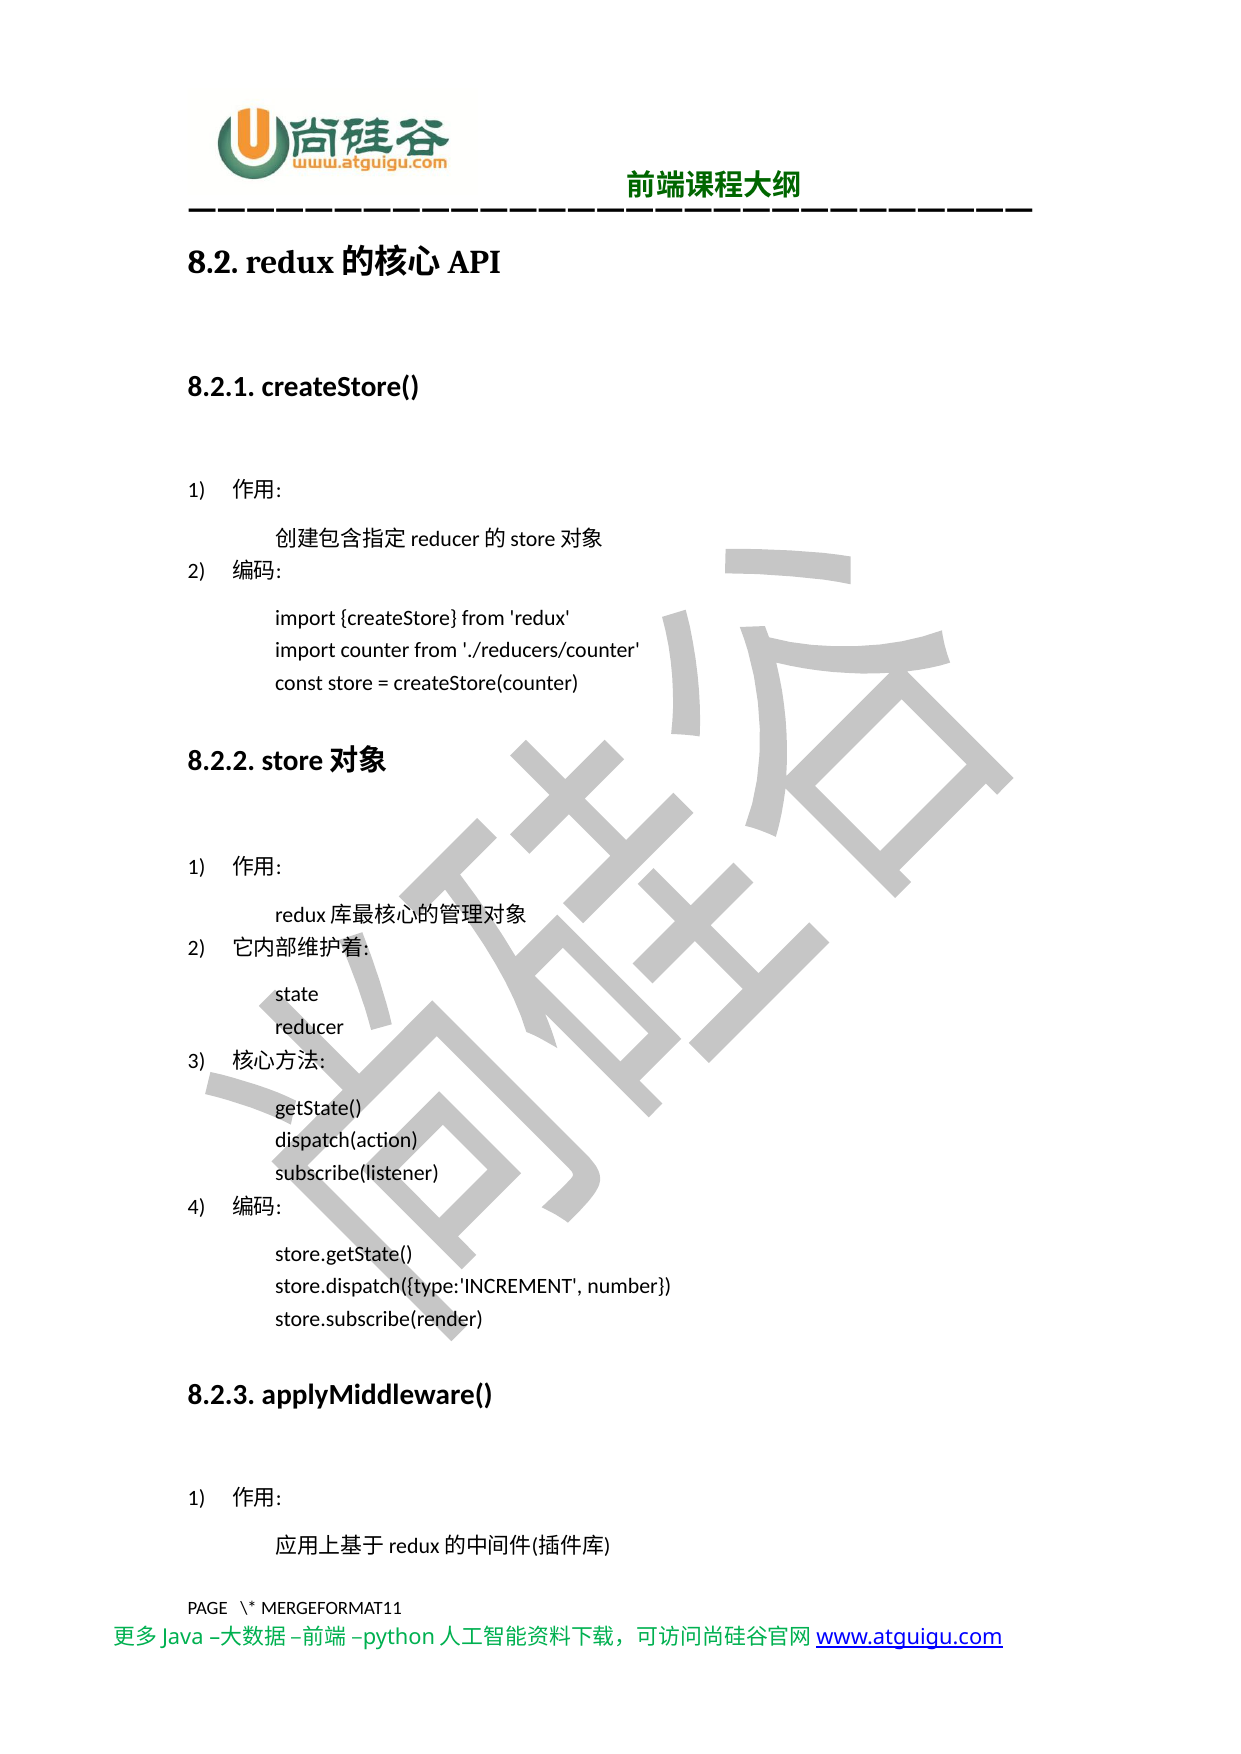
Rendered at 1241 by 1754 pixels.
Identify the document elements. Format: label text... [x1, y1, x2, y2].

text getState() [187, 1091, 1053, 1123]
list 作用: [187, 848, 1053, 881]
text redux库最核心的管理对象 [231, 897, 1053, 929]
text 应用上基于redux的中间件(插件库) [231, 1528, 1053, 1560]
text store.dispatch({type:'INCREMENT', number}) [187, 1269, 1053, 1302]
text store.getState() [187, 1237, 1053, 1269]
list 编码: [187, 553, 1053, 585]
text import {createStore} from 'redux' [231, 601, 1053, 633]
text 创建包含指定reducer的store对象 [231, 520, 1053, 553]
list 作用: [187, 472, 1053, 504]
subtitle 8.2.3. applyMiddleware() [187, 1361, 1053, 1426]
text store.subscribe(render) [187, 1302, 1053, 1334]
subtitle 8.2.1. createStore() [187, 354, 1053, 419]
list 它内部维护着: [187, 929, 1053, 962]
text import counter from './reducers/counter' [231, 633, 1053, 666]
text state [187, 978, 1053, 1010]
list 编码: [187, 1188, 1053, 1221]
list 核心方法: [187, 1043, 1053, 1075]
subtitle 8.2. redux的核心API [187, 227, 1053, 292]
text subscribe(listener) [187, 1156, 1053, 1188]
subtitle 8.2.2. store对象 [187, 726, 1053, 791]
text dispatch(action) [187, 1123, 1053, 1156]
picture [187, 88, 479, 195]
text reducer [187, 1010, 1053, 1043]
text const store = createStore(counter) [231, 666, 1053, 698]
list 作用: [187, 1479, 1053, 1512]
